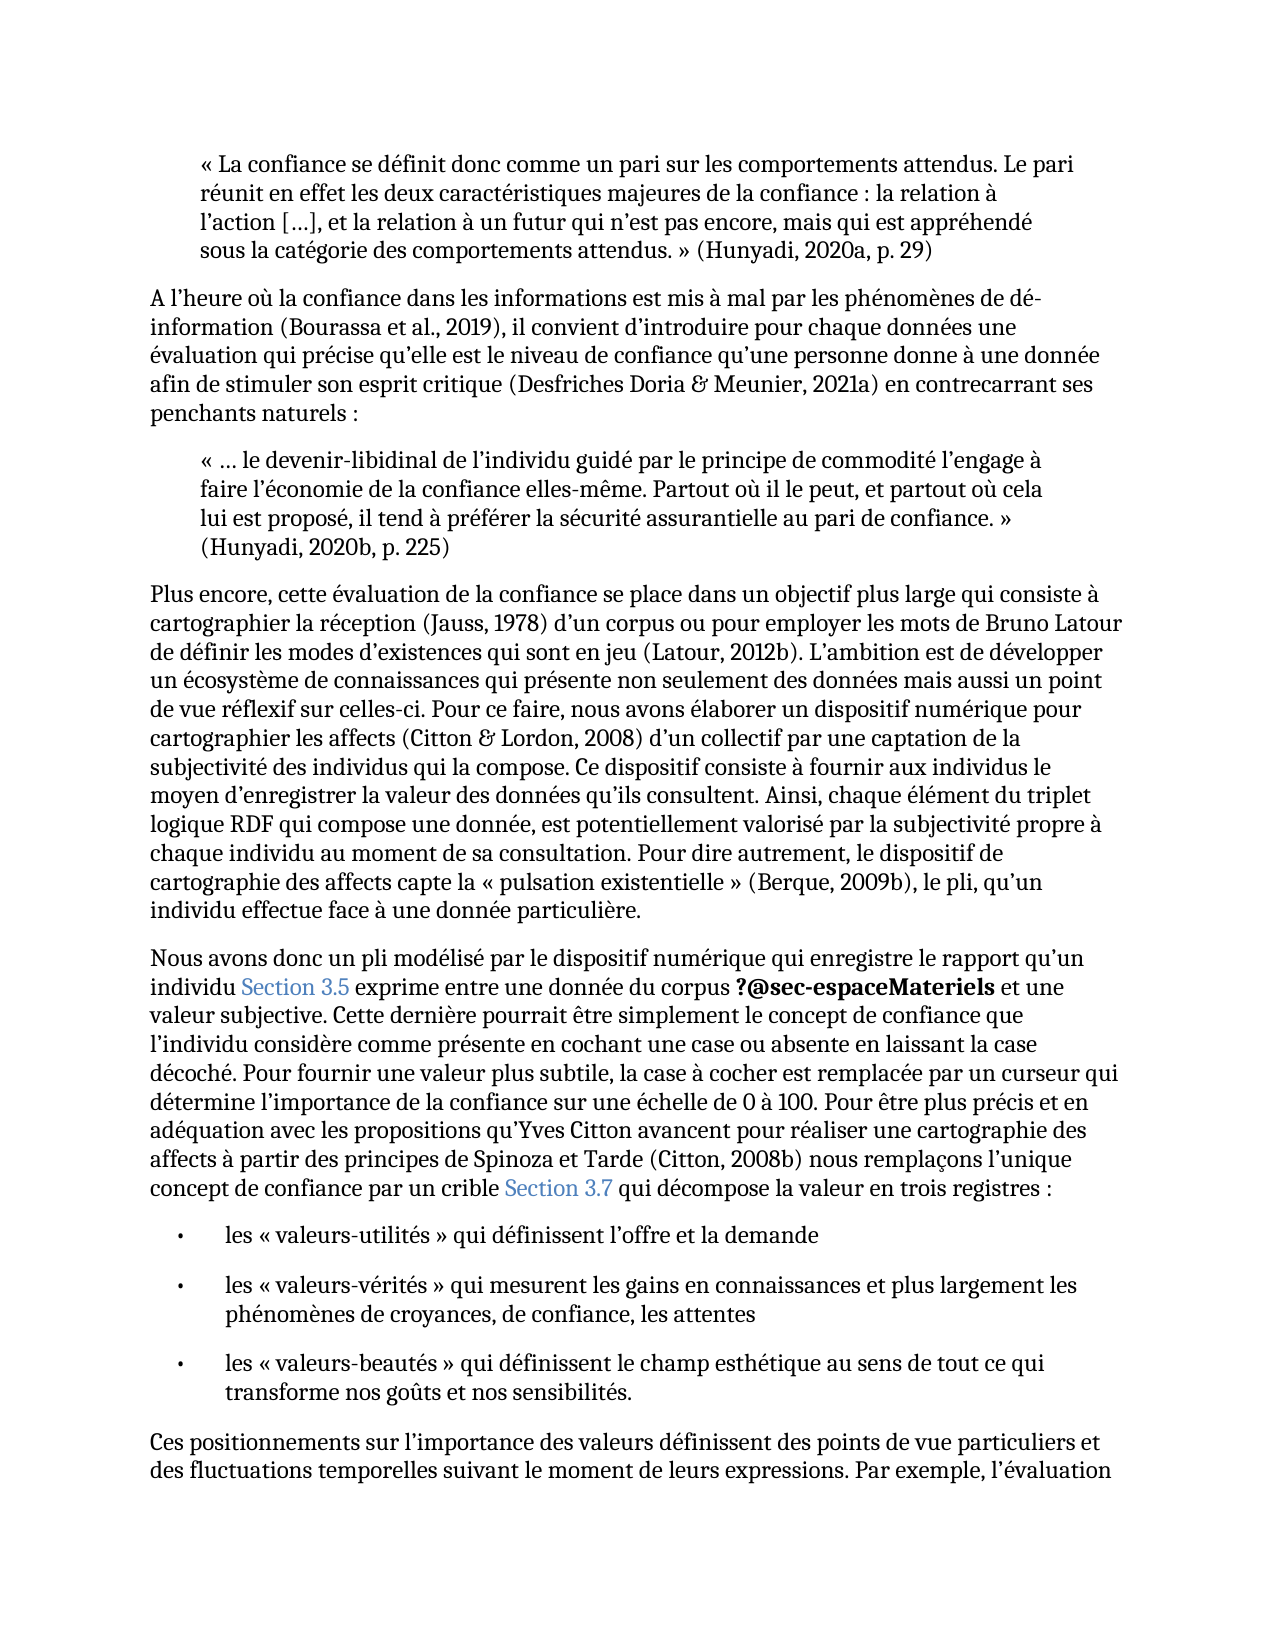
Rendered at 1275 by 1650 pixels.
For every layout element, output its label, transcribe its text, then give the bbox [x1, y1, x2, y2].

text « La confiance se définit donc comme un pari sur les comportements attendus. Le pari réunit en effet les deux caractéristiques majeures de la confiance : la relation à l’action […], et la relation à un futur qui n’est pas encore, mais qui est appréhendé sous la catégorie des comportements attendus. » (Hunyadi, 2020a, p. 29) [200, 150, 1075, 265]
text « … le devenir-libidinal de l’individu guidé par le principe de commodité l’engage à faire l’économie de la confiance elles-même. Partout où il le peut, et partout où cela lui est proposé, il tend à préférer la sécurité assurantielle au pari de confiance. » (Hunyadi, 2020b, p. 225) [200, 446, 1075, 561]
text Plus encore, cette évaluation de la confiance se place dans un objectif plus large qui consiste à cartographier la réception (Jauss, 1978) d’un corpus ou pour employer les mots de Bruno Latour de définir les modes d’existences qui sont en jeu (Latour, 2012b). L’ambition est de développer un écosystème de connaissances qui présente non seulement des données mais aussi un point de vue réflexif sur celles-ci. Pour ce faire, nous avons élaborer un dispositif numérique pour cartographier les affects (Citton & Lordon, 2008) d’un collectif par une captation de la subjectivité des individus qui la compose. Ce dispositif consiste à fournir aux individus le moyen d’enregistrer la valeur des données qu’ils consultent. Ainsi, chaque élément du triplet logique RDF qui compose une donnée, est potentiellement valorisé par la subjectivité propre à chaque individu au moment de sa consultation. Pour dire autrement, le dispositif de cartographie des affects capte la « pulsation existentielle » (Berque, 2009b), le pli, qu’un individu effectue face à une donnée particulière. [150, 580, 1125, 925]
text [150, 1427, 1125, 1485]
text Nous avons donc un pli modélisé par le dispositif numérique qui enregistre le rapport qu’un individu Section 3.5 exprime entre une donnée du corpus ?@sec-espaceMateriels et une valeur subjective. Cette dernière pourrait être simplement le concept de confiance que l’individu considère comme présente en cochant une case ou absente en laissant la case décoché. Pour fournir une valeur plus subtile, la case à cocher est remplacée par un curseur qui détermine l’importance de la confiance sur une échelle de 0 à 100. Pour être plus précis et en adéquation avec les propositions qu’Yves Citton avancent pour réaliser une cartographie des affects à partir des principes de Spinoza et Tarde (Citton, 2008b) nous remplaçons l’unique concept de confiance par un crible Section 3.7 qui décompose la valeur en trois registres : [150, 944, 1125, 1202]
list les « valeurs-utilités » qui définissent l’offre et la demande [175, 1221, 1125, 1250]
text A l’heure où la confiance dans les informations est mis à mal par les phénomènes de dé-information (Bourassa et al., 2019), il convient d’introduire pour chaque données une évaluation qui précise qu’elle est le niveau de confiance qu’une personne donne à une donnée afin de stimuler son esprit critique (Desfriches Doria & Meunier, 2021a) en contrecarrant ses penchants naturels : [150, 284, 1125, 427]
list les « valeurs-vérités » qui mesurent les gains en connaissances et plus largement les phénomènes de croyances, de confiance, les attentes [175, 1271, 1125, 1328]
list les « valeurs-beautés » qui définissent le champ esthétique au sens de tout ce qui transforme nos goûts et nos sensibilités. [175, 1349, 1125, 1407]
